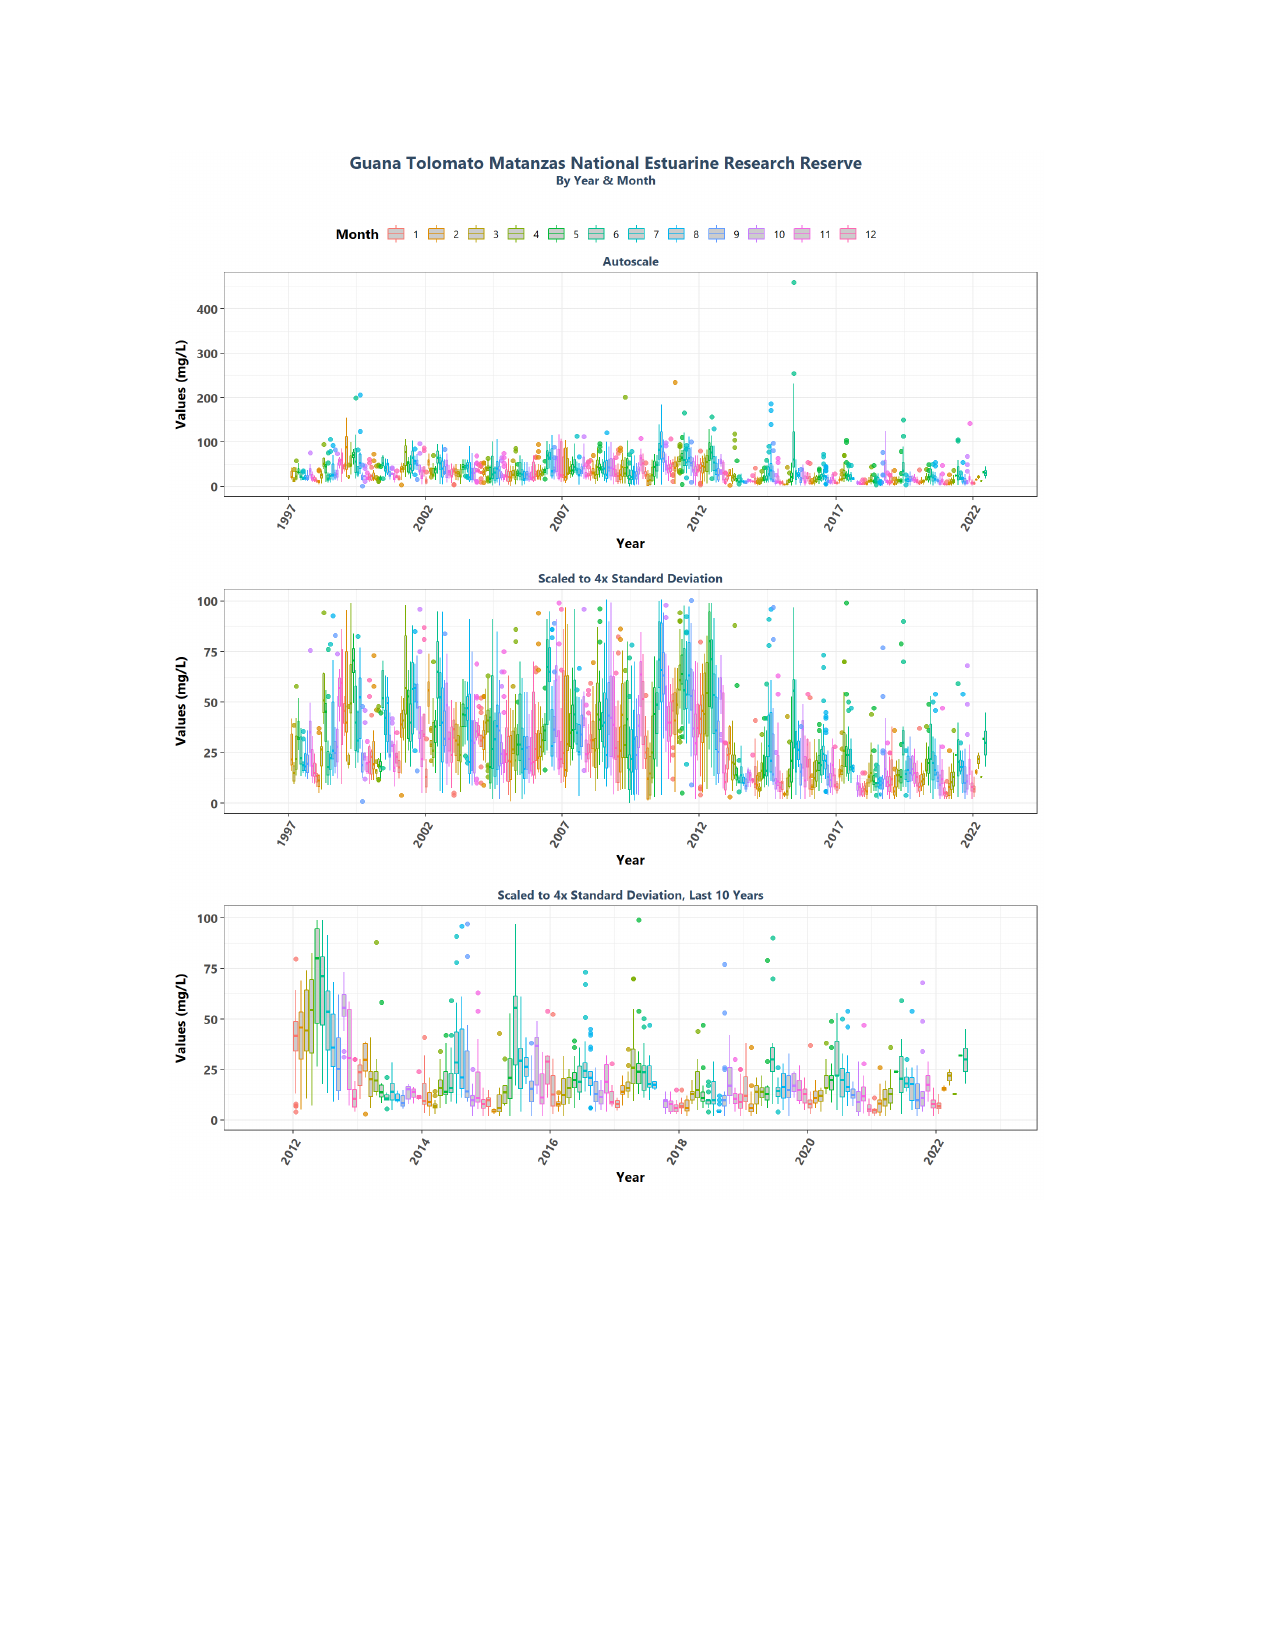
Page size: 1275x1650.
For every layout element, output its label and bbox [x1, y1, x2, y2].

picture [168, 150, 1044, 1200]
